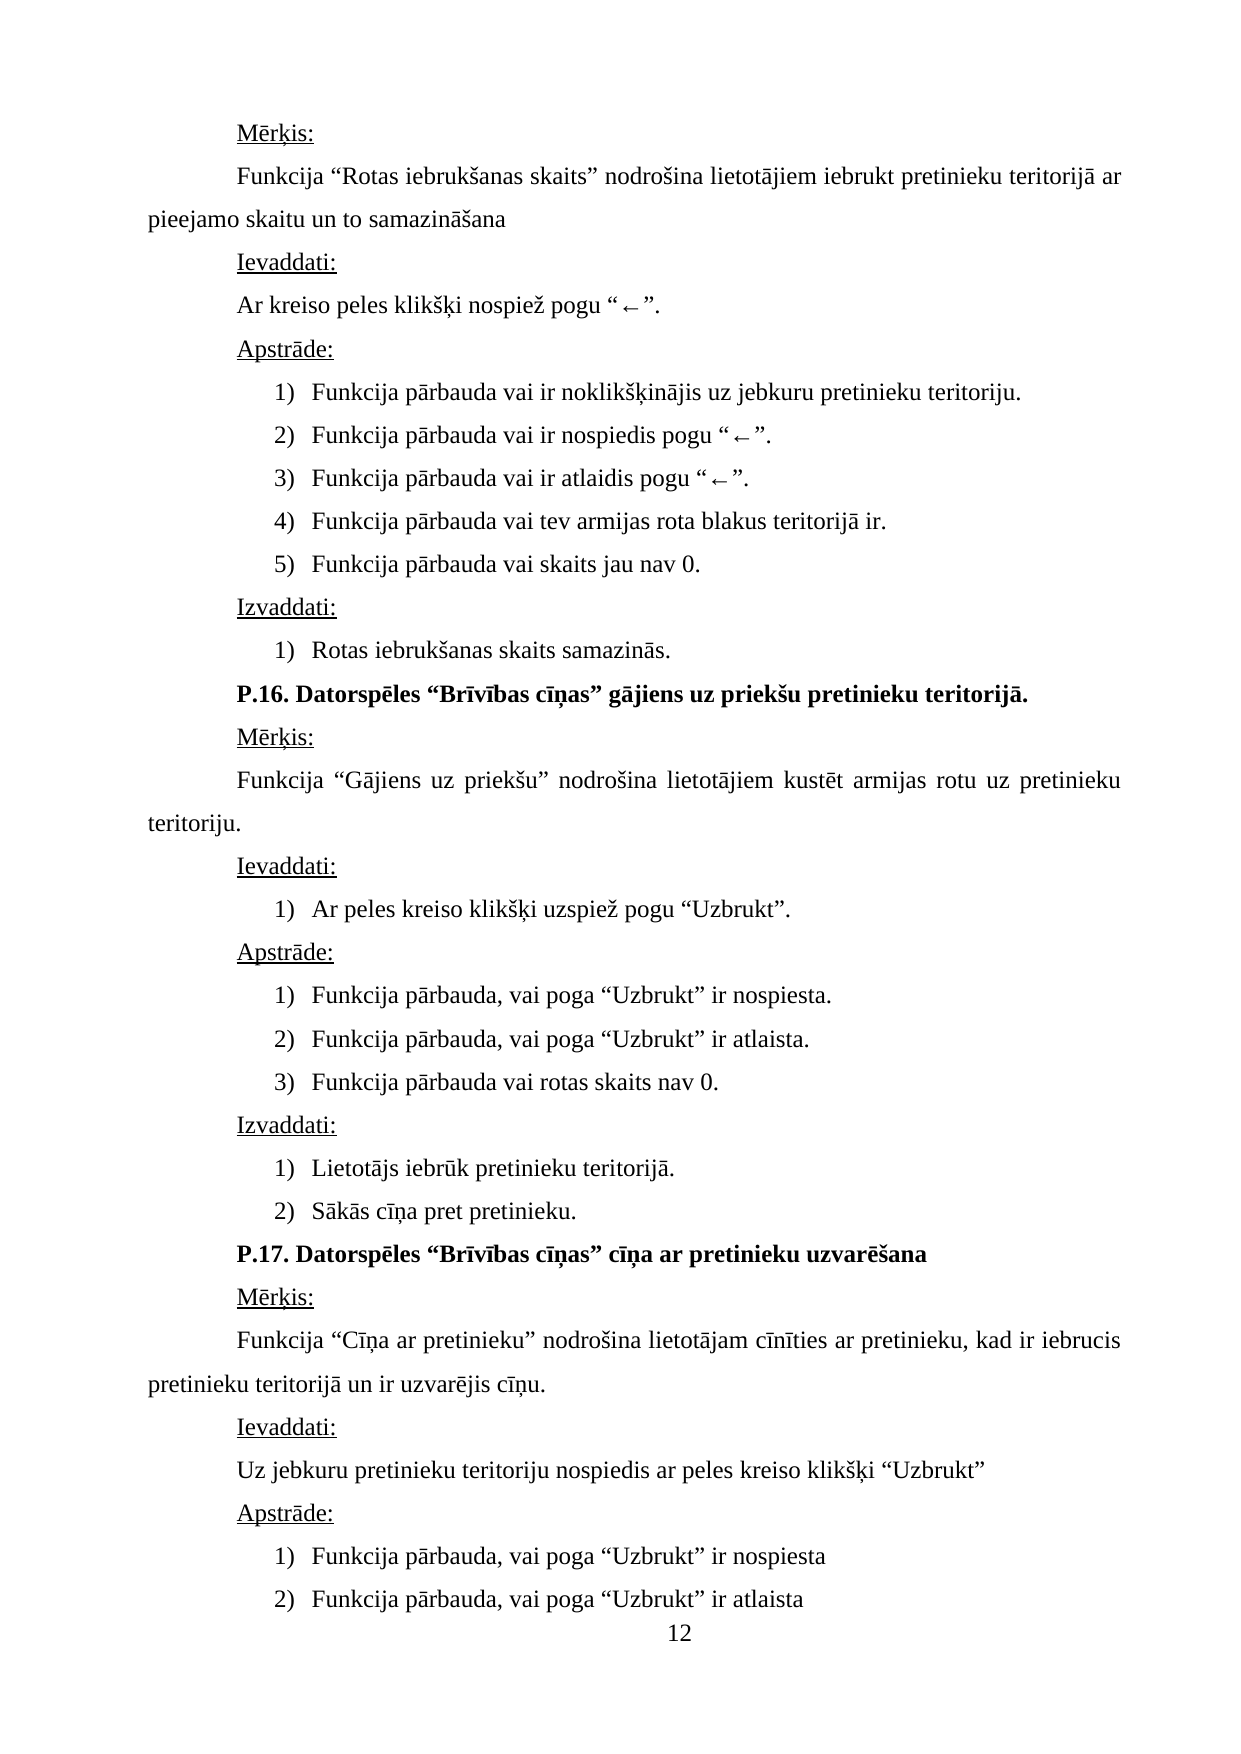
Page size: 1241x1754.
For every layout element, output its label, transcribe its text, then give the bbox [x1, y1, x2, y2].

list Funkcija pārbauda vai ir noklikšķinājis uz jebkuru pretinieku teritoriju. [274, 377, 1122, 406]
text Apstrāde: [148, 937, 1122, 966]
list Funkcija pārbauda vai rotas skaits nav 0. [274, 1067, 1122, 1096]
text P.17. Datorspēles “Brīvības cīņas” cīņa ar pretinieku uzvarēšana [148, 1239, 1122, 1268]
text Apstrāde: [148, 334, 1122, 362]
list Sākās cīņa pret pretinieku. [274, 1196, 1122, 1225]
text Izvaddati: [148, 592, 1122, 621]
text Funkcija “Cīņa ar pretinieku” nodrošina lietotājam cīnīties ar pretinieku, kad ir iebrucis pretinieku teritorijā un ir uzvarējis cīņu. [148, 1326, 1122, 1397]
text Funkcija “Gājiens uz priekšu” nodrošina lietotājiem kustēt armijas rotu uz pretinieku teritoriju. [148, 765, 1122, 837]
text Ievaddati: [148, 247, 1122, 276]
list Funkcija pārbauda vai skaits jau nav 0. [274, 549, 1122, 578]
list Funkcija pārbauda vai ir nospiedis pogu “←”. [274, 420, 1122, 449]
text Mērķis: [148, 118, 1122, 147]
text Ievaddati: [148, 851, 1122, 880]
text Ievaddati: [148, 1412, 1122, 1441]
text Apstrāde: [148, 1498, 1122, 1527]
list Funkcija pārbauda, vai poga “Uzbrukt” ir nospiesta. [274, 981, 1122, 1009]
list Funkcija pārbauda, vai poga “Uzbrukt” ir atlaista. [274, 1024, 1122, 1052]
list Funkcija pārbauda vai ir atlaidis pogu “←”. [274, 463, 1122, 492]
list Ar peles kreiso klikšķi uzspiež pogu “Uzbrukt”. [274, 894, 1122, 923]
list Funkcija pārbauda, vai poga “Uzbrukt” ir nospiesta [274, 1541, 1122, 1570]
list Rotas iebrukšanas skaits samazinās. [274, 636, 1122, 664]
text Uz jebkuru pretinieku teritoriju nospiedis ar peles kreiso klikšķi “Uzbrukt” [148, 1455, 1122, 1484]
list Funkcija pārbauda, vai poga “Uzbrukt” ir atlaista [274, 1584, 1122, 1613]
text Izvaddati: [148, 1110, 1122, 1139]
list Lietotājs iebrūk pretinieku teritorijā. [274, 1153, 1122, 1182]
text Ar kreiso peles klikšķi nospiež pogu “←”. [148, 291, 1122, 319]
list Funkcija pārbauda vai tev armijas rota blakus teritorijā ir. [274, 506, 1122, 535]
text Mērķis: [148, 1282, 1122, 1311]
text Mērķis: [148, 722, 1122, 751]
text P.16. Datorspēles “Brīvības cīņas” gājiens uz priekšu pretinieku teritorijā. [148, 679, 1122, 707]
text Funkcija “Rotas iebrukšanas skaits” nodrošina lietotājiem iebrukt pretinieku teritorijā ar pieejamo skaitu un to samazināšana [148, 161, 1122, 233]
